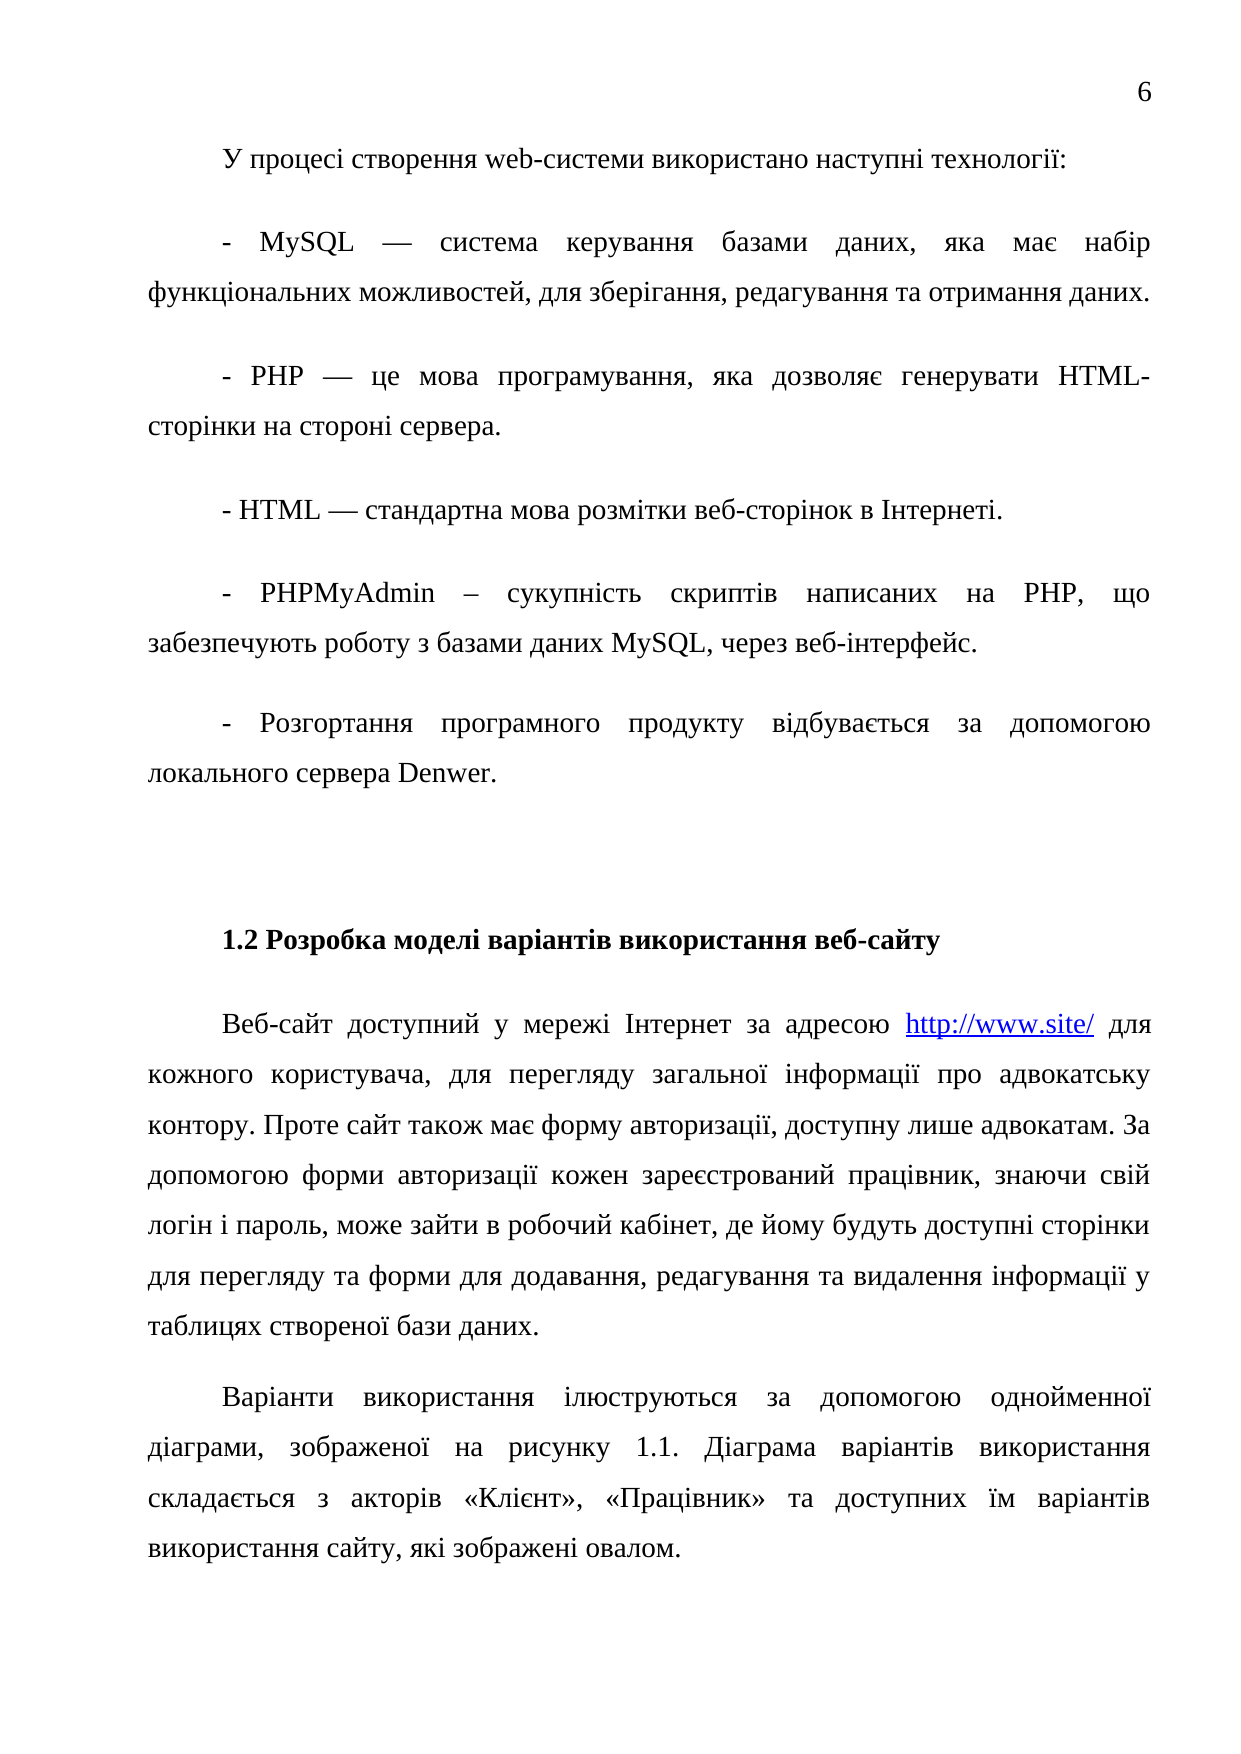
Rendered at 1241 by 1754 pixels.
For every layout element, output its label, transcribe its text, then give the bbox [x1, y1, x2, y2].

text - MySQL — система керування базами даних, яка має набір функціональних можливостей, для зберігання, редагування та отримання даних. [148, 224, 1152, 308]
text - PHPMyAdmin – сукупність скриптів написаних на PHP, що забезпечують роботу з базами даних MySQL, через веб-інтерфейс. [148, 575, 1152, 659]
subtitle 1.2 Розробка моделі варіантів використання веб-сайту [148, 922, 1152, 956]
text У процесі створення web-системи використано наступні технології: [148, 141, 1152, 174]
text Варіанти використання ілюструються за допомогою однойменної діаграми, зображеної на рисунку 1.1. Діаграма варіантів використання складається з акторів «Клієнт», «Працівник» та доступних їм варіантів використання сайту, які зображені овалом. [148, 1379, 1152, 1564]
text Веб-сайт доступний у мережі Інтернет за адресою http://www.site/ для кожного користувача, для перегляду загальної інформації про адвокатську контору. Проте сайт також має форму авторизації, доступну лише адвокатам. За допомогою форми авторизації кожен зареєстрований працівник, знаючи свій логін і пароль, може зайти в робочий кабінет, де йому будуть доступні сторінки для перегляду та форми для додавання, редагування та видалення інформації у таблицях створеної бази даних. [148, 1006, 1152, 1342]
text - Розгортання програмного продукту відбувається за допомогою локального сервера Denwer. [148, 705, 1152, 789]
text - HTML — стандартна мова розмітки веб-сторінок в Інтернеті. [148, 492, 1152, 525]
text - PHP — це мова програмування, яка дозволяє генерувати HTML-сторінки на стороні сервера. [148, 358, 1152, 442]
